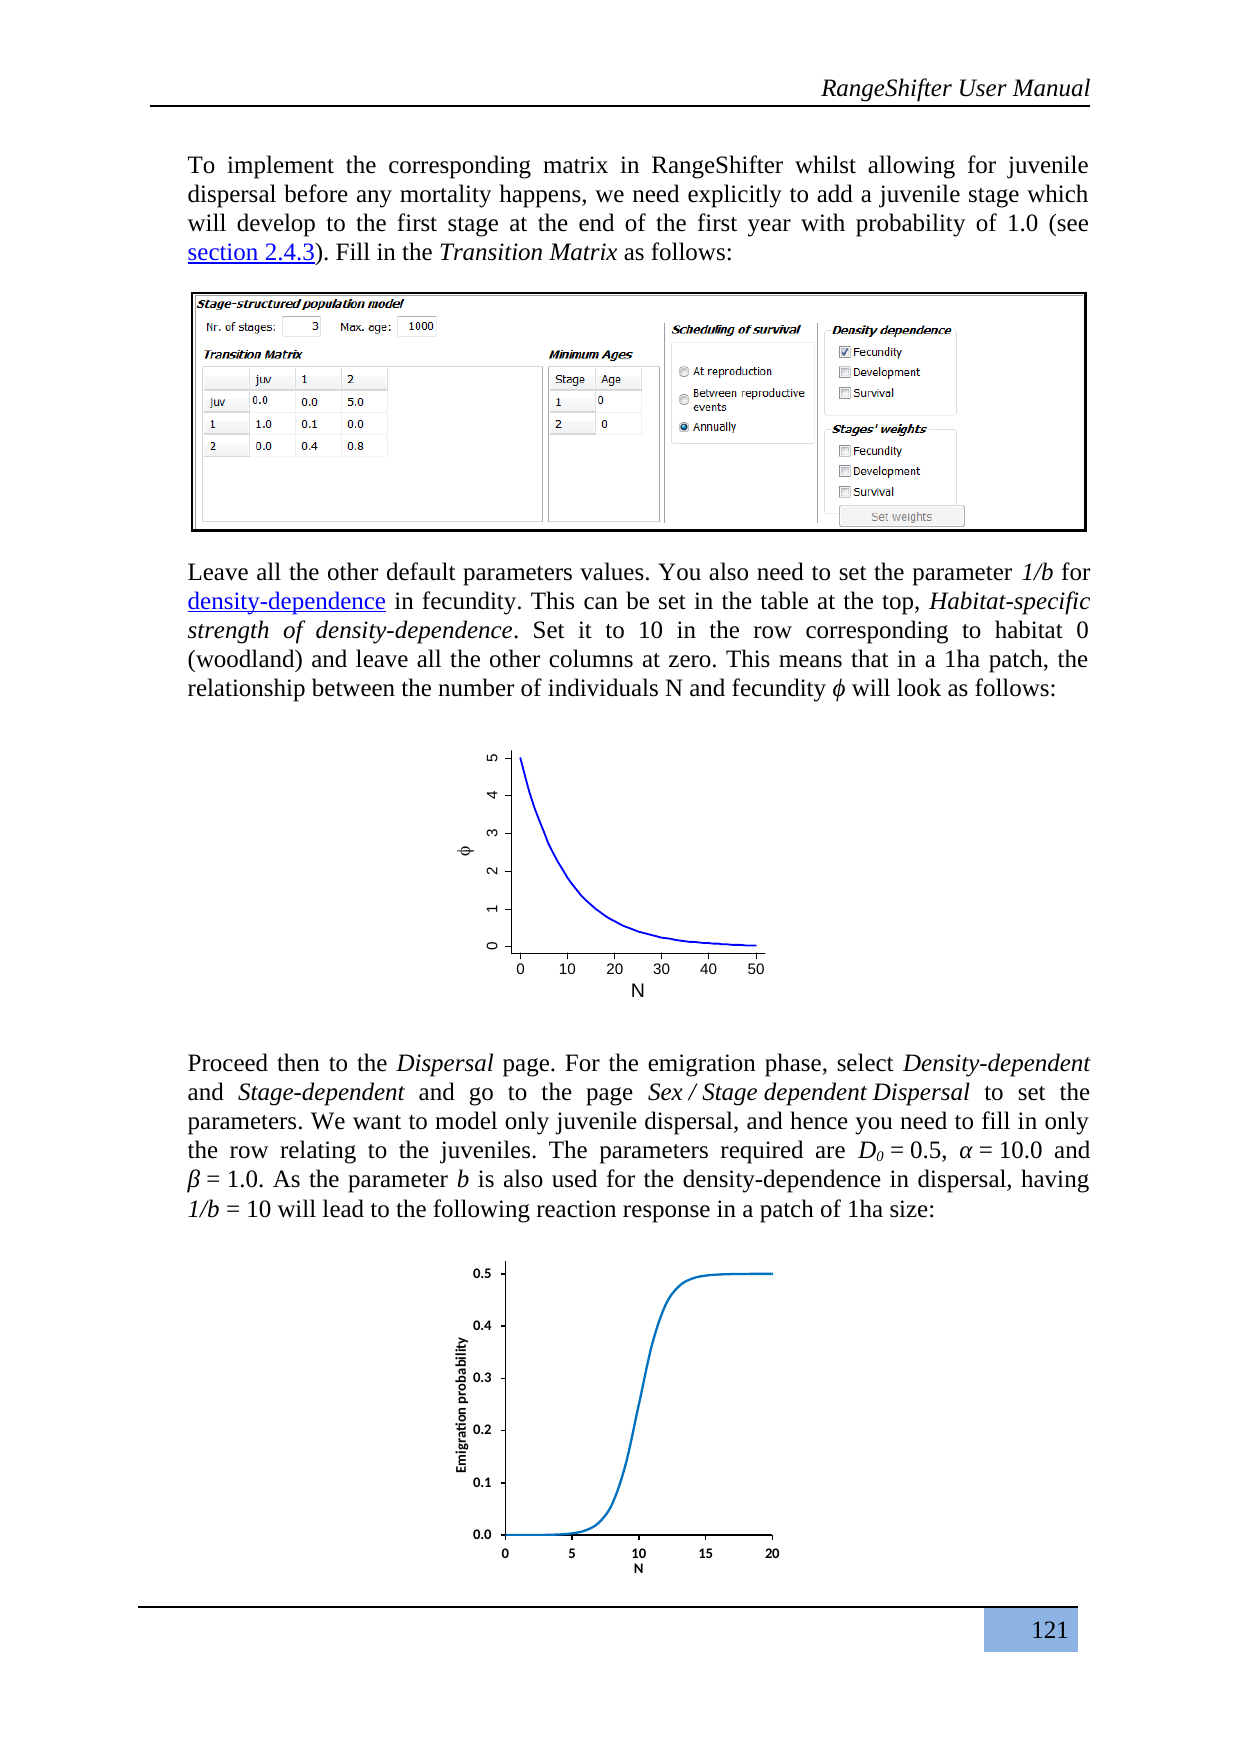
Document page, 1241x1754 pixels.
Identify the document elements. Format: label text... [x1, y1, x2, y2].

text Leave all the other default parameters values. You also need to set the parameter 1/b for density-dependence in fecundity. This can be set in the table at the top, Habitat-specific strength of density-dependence. Set it to 10 in the row corresponding to habitat 0 (woodland) and leave all the other columns at zero. This means that in a 1ha patch, the relationship between the number of individuals N and fecundity ϕ will look as follows: [187, 557, 1090, 702]
text To implement the corresponding matrix in RangeShifter whilst allowing for juvenile dispersal before any mortality happens, we need explicitly to add a juvenile stage which will develop to the first stage at the end of the first year with probability of 1.0 (see section 2.4.3). Fill in the Transition Matrix as follows: [187, 150, 1090, 267]
text Proceed then to the Dispersal page. For the emigration phase, select Density-dependent and Stage-dependent and go to the page Sex / Stage dependent Dispersal to set the parameters. We want to model only juvenile dispersal, and hence you need to fill in only the row relating to the juveniles. The parameters required are D0 = 0.5, α = 10.0 and β = 1.0. As the parameter b is also used for the density-dependence in dispersal, having 1/b = 10 will lead to the following reaction response in a patch of 1ha size: [187, 1048, 1090, 1223]
picture [193, 294, 1084, 529]
